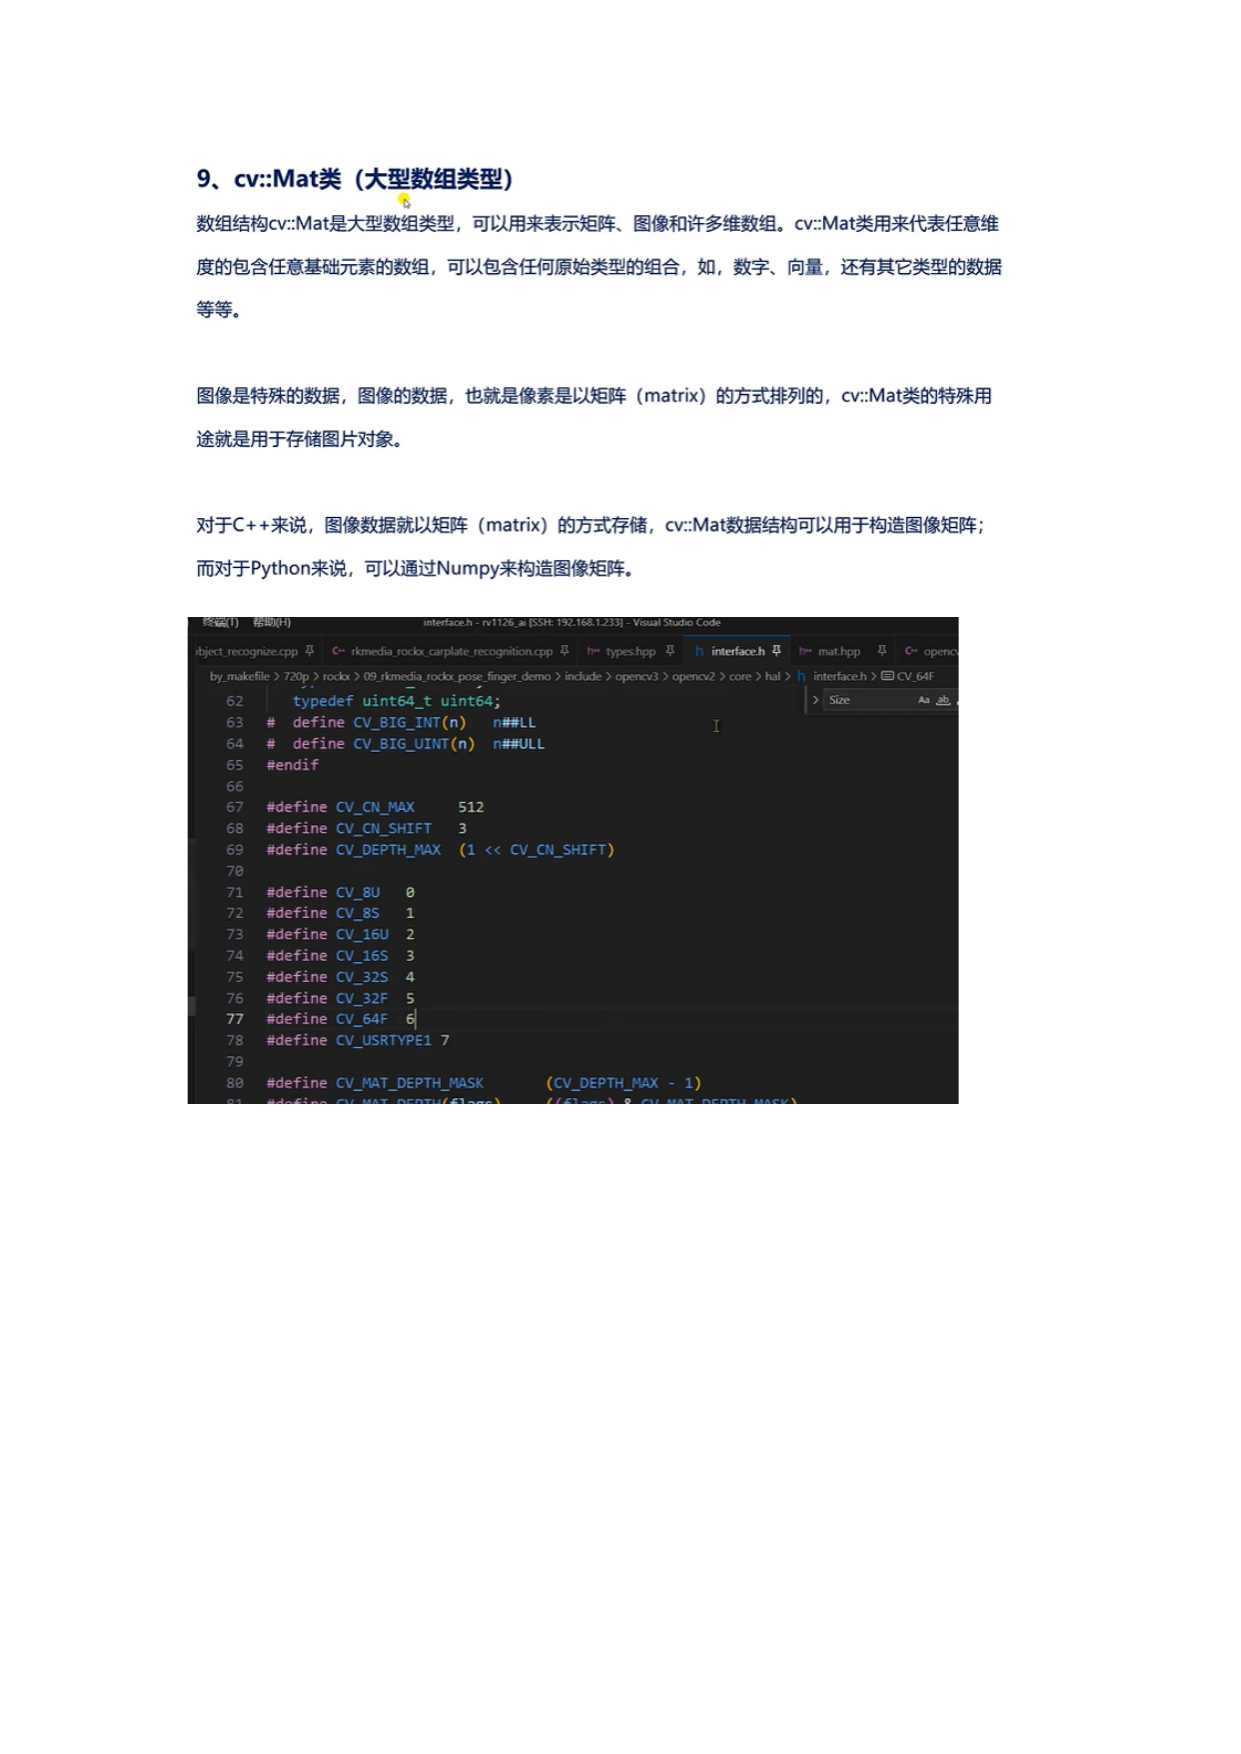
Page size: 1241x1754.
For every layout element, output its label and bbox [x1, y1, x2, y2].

picture [187, 617, 959, 1104]
picture [187, 162, 1020, 588]
